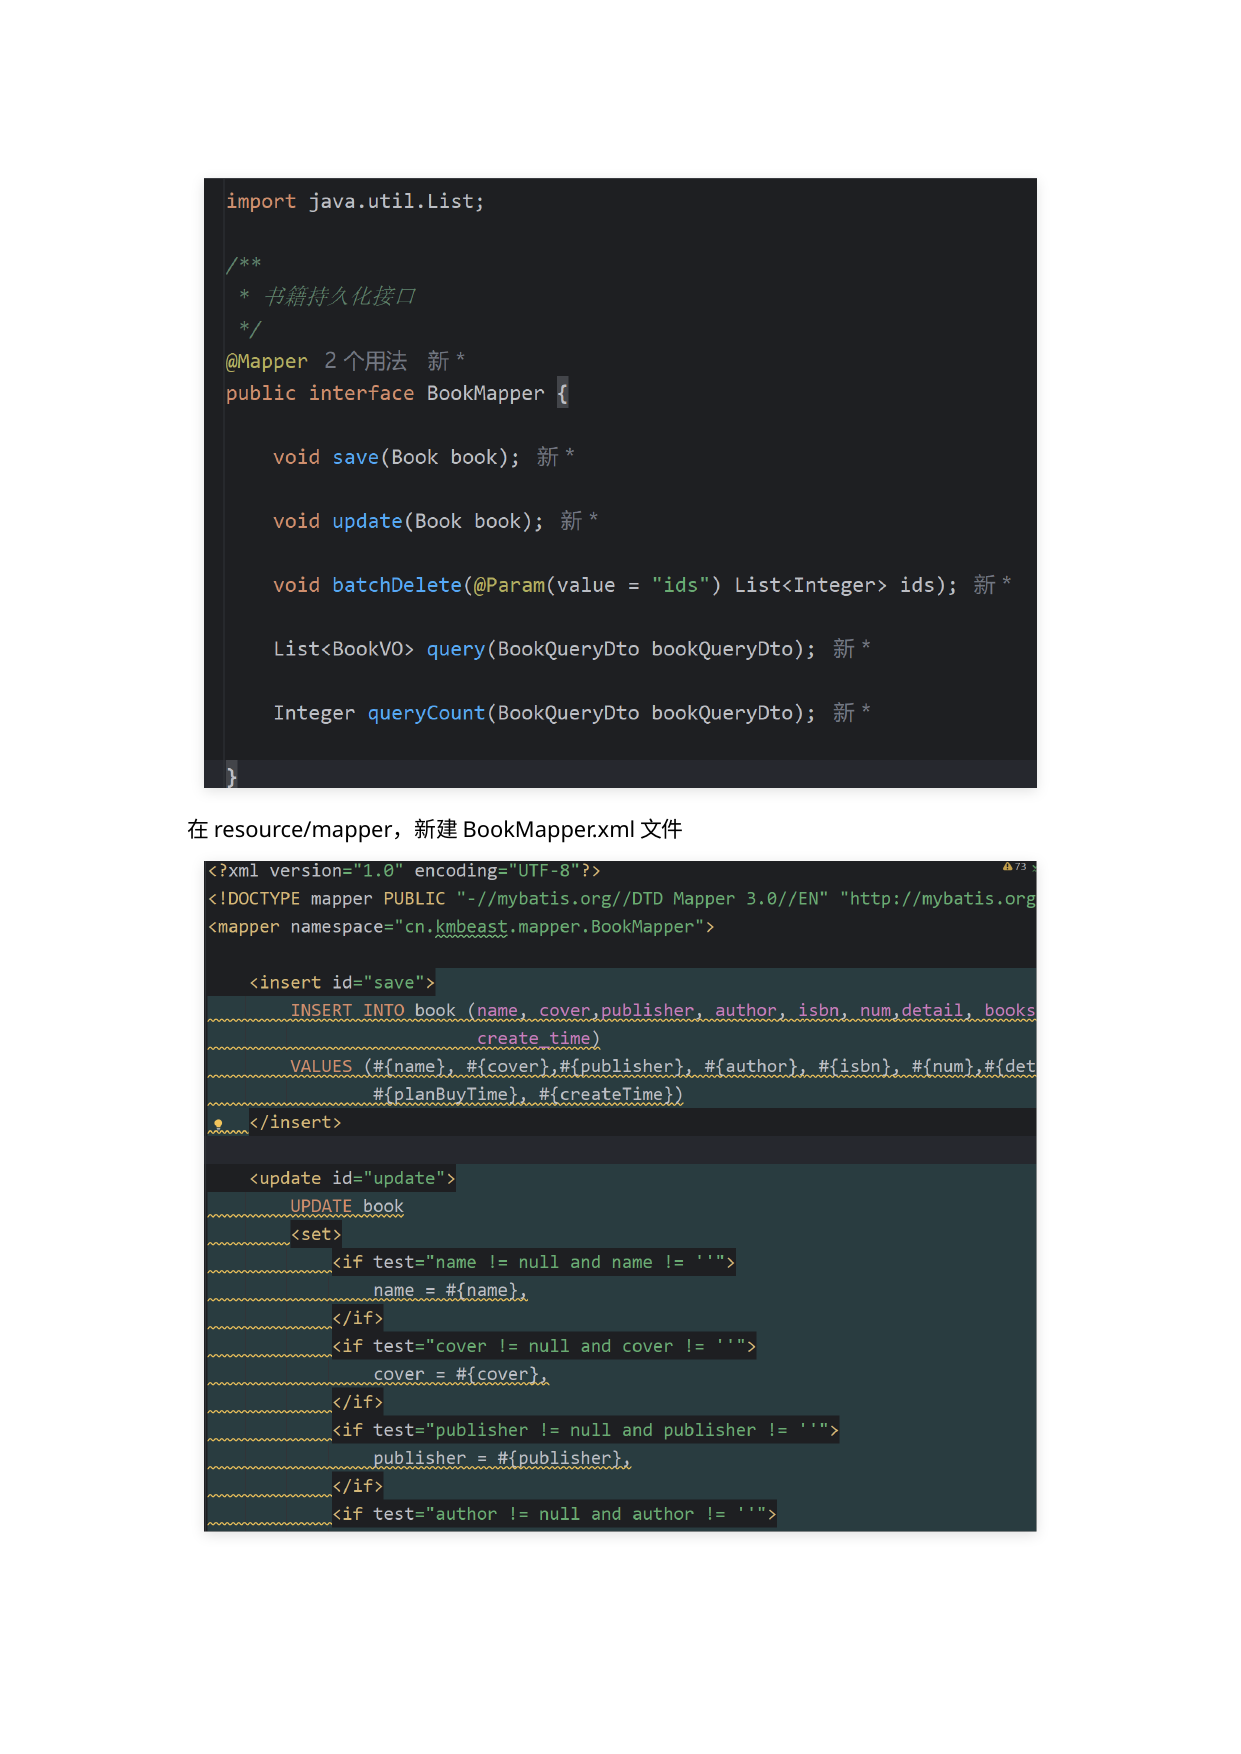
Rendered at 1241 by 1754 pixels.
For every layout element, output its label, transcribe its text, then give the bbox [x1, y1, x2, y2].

text 在resource/mapper，新建BookMapper.xml文件 [187, 812, 1053, 844]
picture [187, 844, 1053, 1548]
picture [187, 162, 1053, 804]
